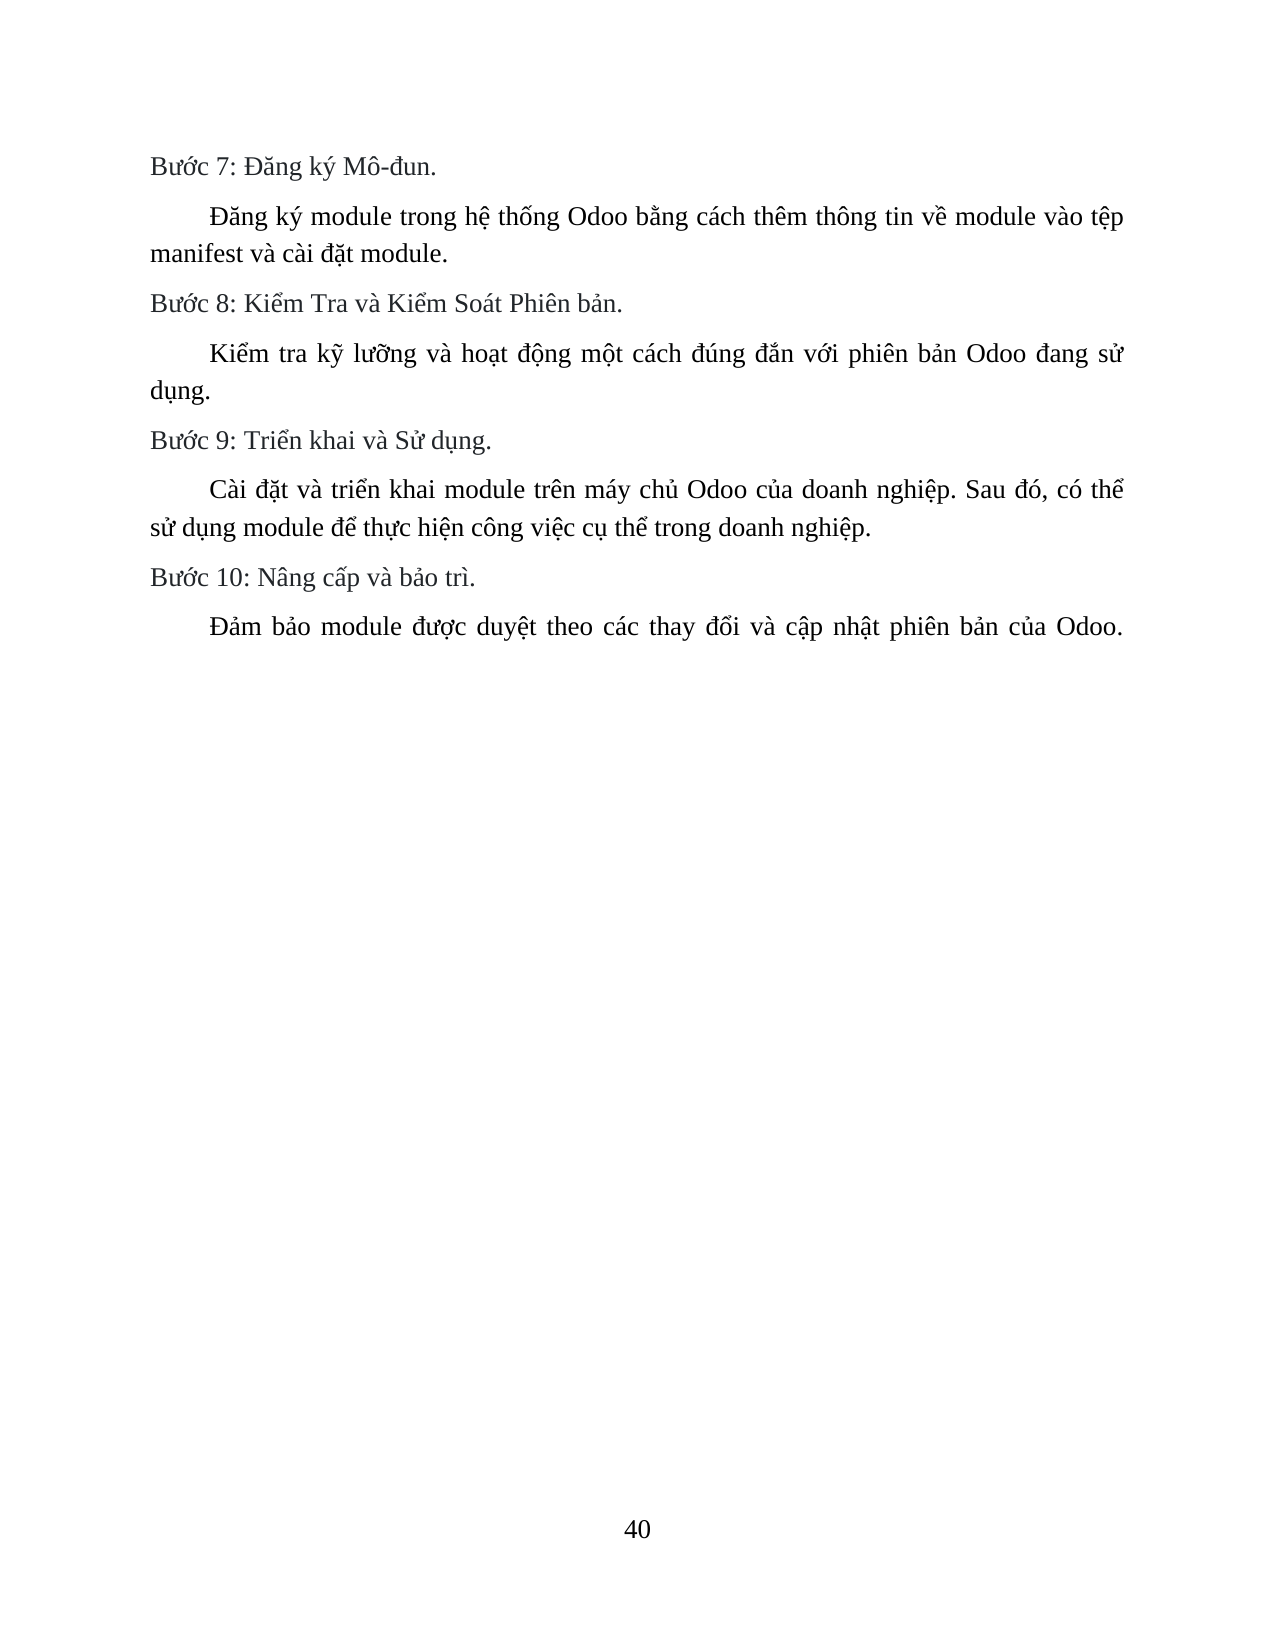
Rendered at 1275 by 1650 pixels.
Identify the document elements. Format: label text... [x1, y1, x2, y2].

text Kiểm tra kỹ lưỡng và hoạt động một cách đúng đắn với phiên bản Odoo đang sử dụng. [150, 337, 1125, 405]
text Bước 7: Đăng ký Mô-đun. [150, 150, 1125, 181]
text Đảm bảo module được duyệt theo các thay đổi và cập nhật phiên bản của Odoo. [150, 610, 1125, 679]
text Bước 9: Triển khai và Sử dụng. [150, 424, 1125, 455]
text Bước 10: Nâng cấp và bảo trì. [150, 561, 1125, 592]
text Bước 8: Kiểm Tra và Kiểm Soát Phiên bản. [150, 287, 1125, 318]
text Cài đặt và triển khai module trên máy chủ Odoo của doanh nghiệp. Sau đó, có thể sử dụng module để thực hiện công việc cụ thể trong doanh nghiệp. [150, 473, 1125, 542]
text Đăng ký module trong hệ thống Odoo bằng cách thêm thông tin về module vào tệp manifest và cài đặt module. [150, 200, 1125, 268]
